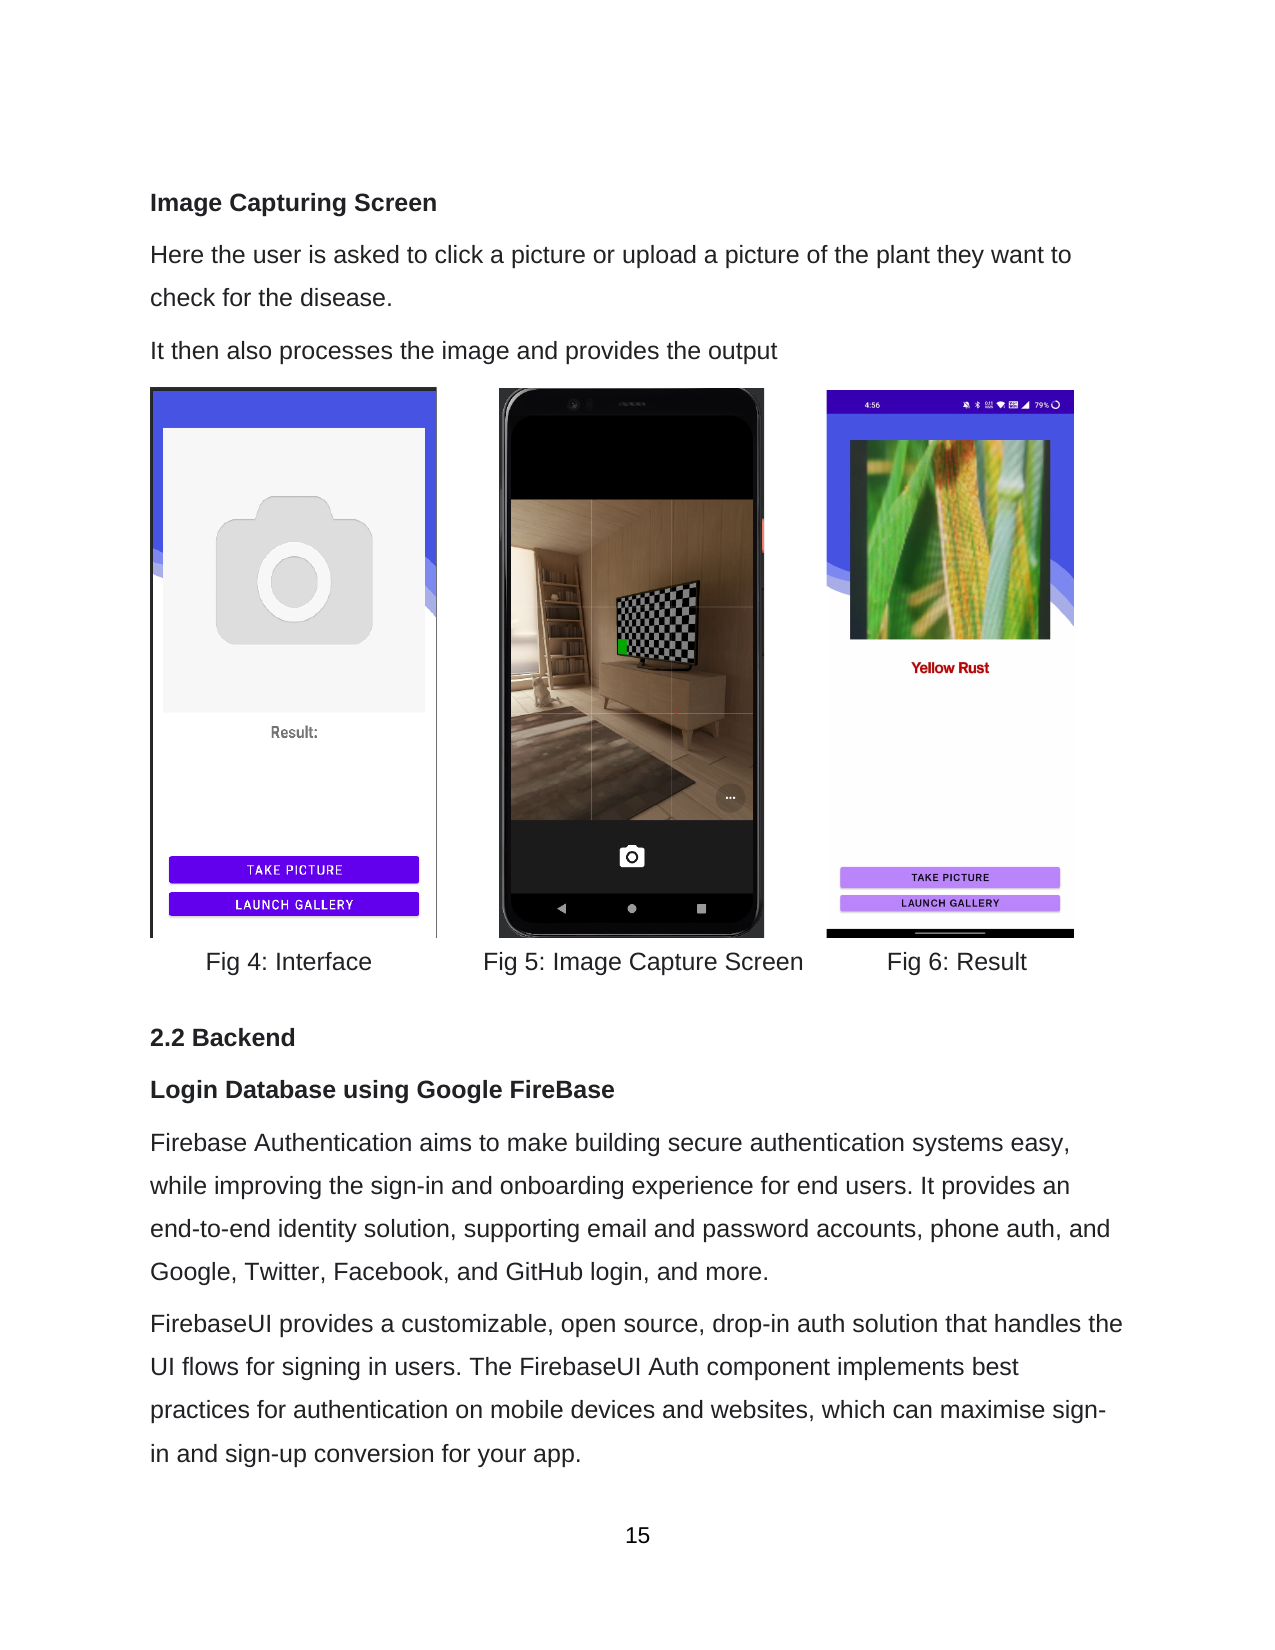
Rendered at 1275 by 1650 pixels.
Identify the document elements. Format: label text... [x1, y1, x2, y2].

text Login Database using Google FireBase [150, 1075, 1125, 1104]
text Firebase Authentication aims to make building secure authentication systems easy, while improving the sign-in and onboarding experience for end users. It provides an end-to-end identity solution, supporting email and password accounts, phone auth, and Google, Twitter, Facebook, and GitHub login, and more. [150, 1127, 1125, 1286]
text Here the user is asked to click a picture or upload a picture of the plant they want to check for the disease. [150, 240, 1125, 312]
text FirebaseUI provides a customizable, open source, drop-in auth solution that handles the UI flows for signing in users. The FirebaseUI Auth component implements best practices for authentication on mobile devices and websites, which can maximise sign-in and sign-up conversion for your app. [150, 1309, 1125, 1467]
picture [499, 388, 765, 938]
text 2.2 Backend [150, 1023, 1125, 1052]
text Image Capturing Screen [150, 188, 1125, 217]
text Fig 4: Interface Fig 5: Image Capture Screen Fig 6: Result [150, 947, 1125, 976]
text It then also processes the image and provides the output [150, 336, 1125, 364]
picture [150, 387, 437, 938]
picture [826, 390, 1074, 938]
